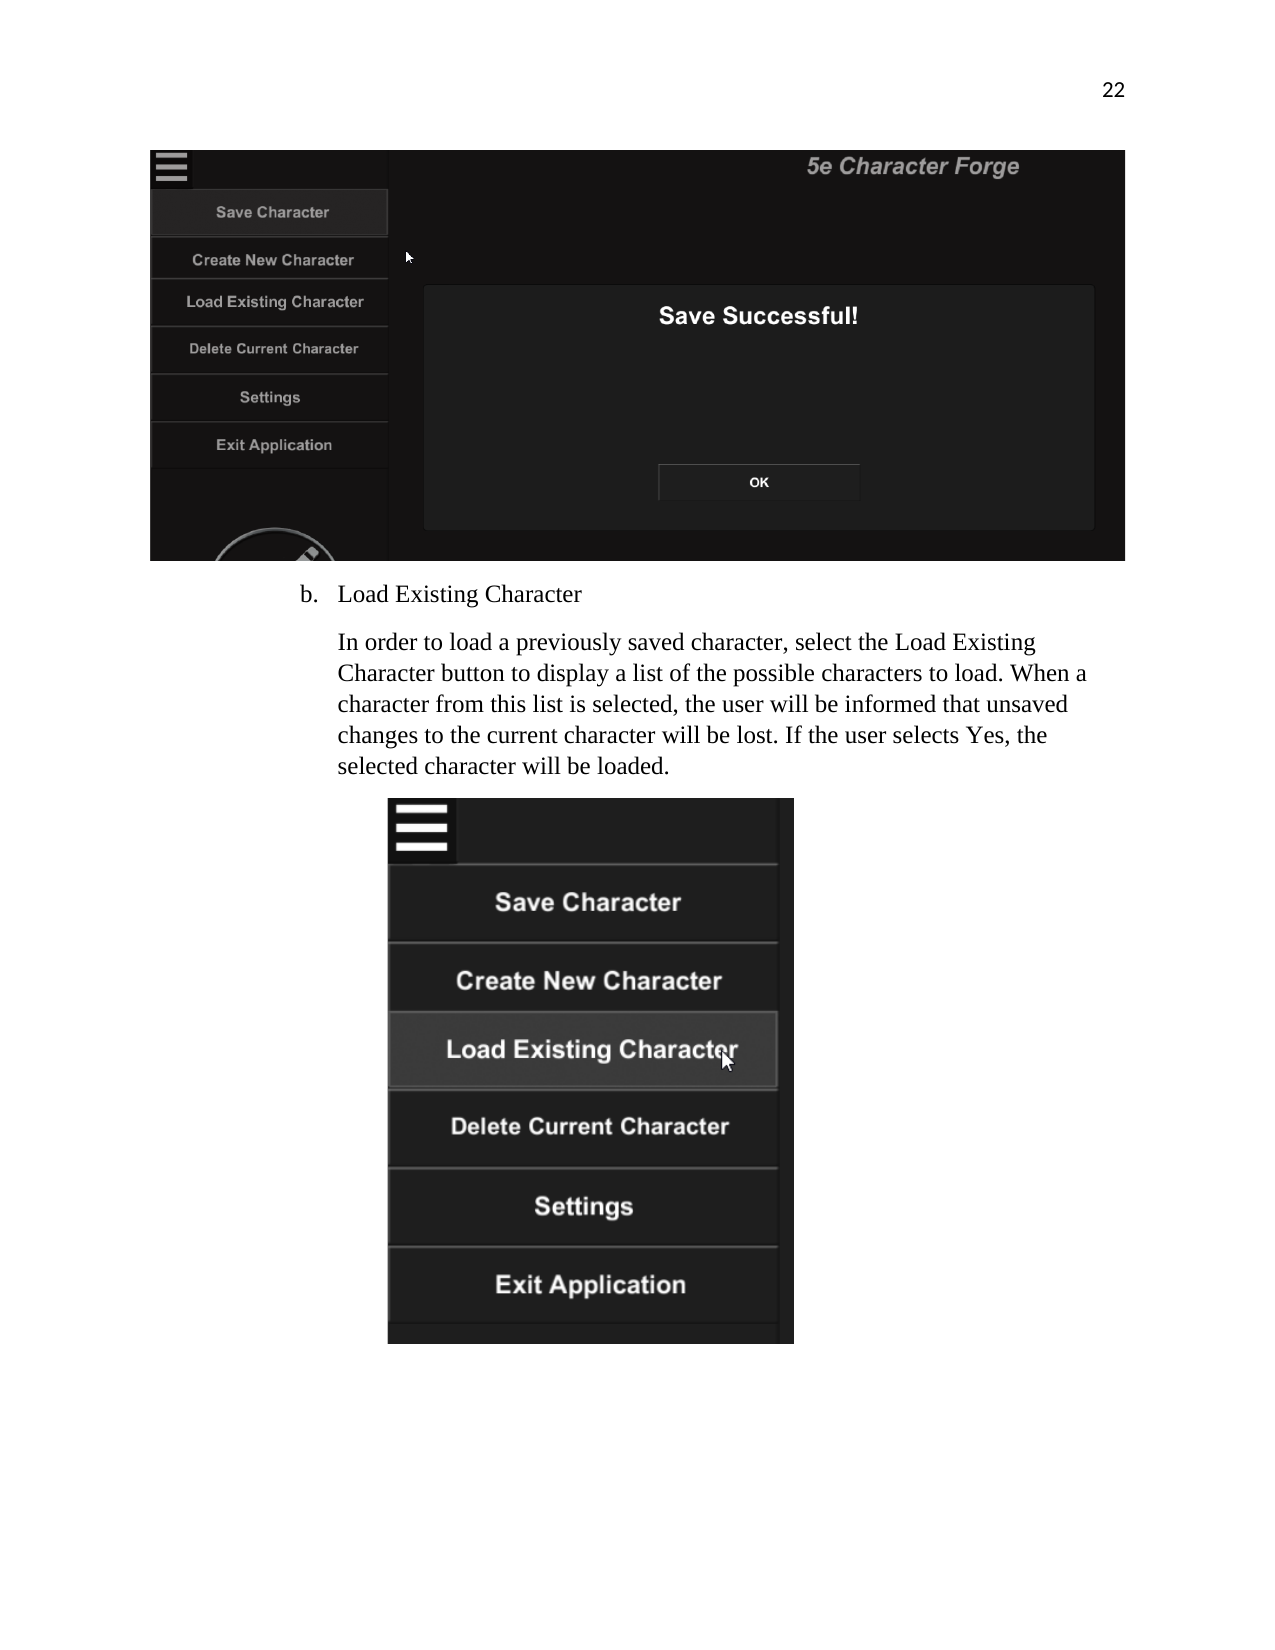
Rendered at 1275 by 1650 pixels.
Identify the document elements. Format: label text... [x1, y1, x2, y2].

picture [150, 150, 1125, 561]
text In order to load a previously saved character, select the Load Existing Character button to display a list of the possible characters to load. When a character from this list is selected, the user will be informed that unsaved changes to the current character will be lost. If the user selects Yes, the selected character will be loaded. [337, 627, 1125, 780]
picture [387, 798, 794, 1344]
list Load Existing Character [300, 579, 1125, 608]
